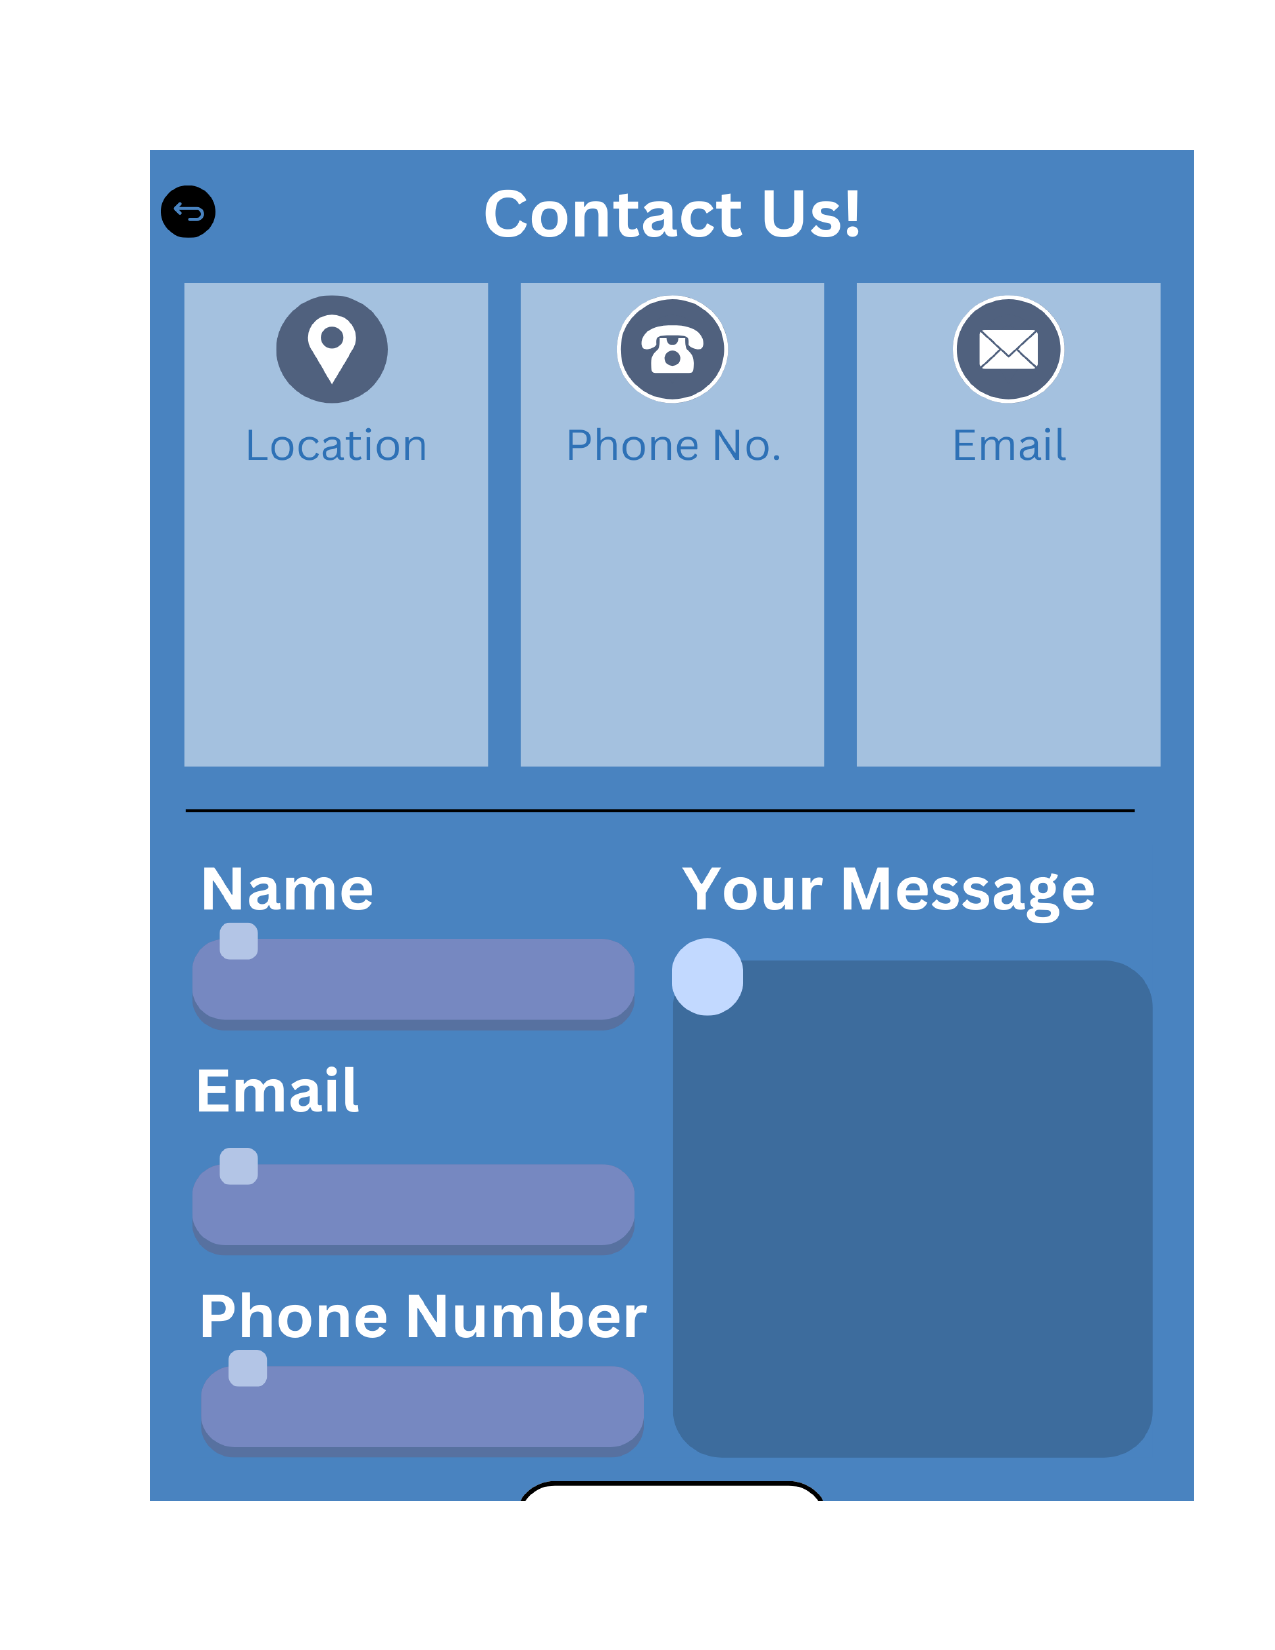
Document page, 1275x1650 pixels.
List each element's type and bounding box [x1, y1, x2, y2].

picture [150, 150, 1194, 1501]
